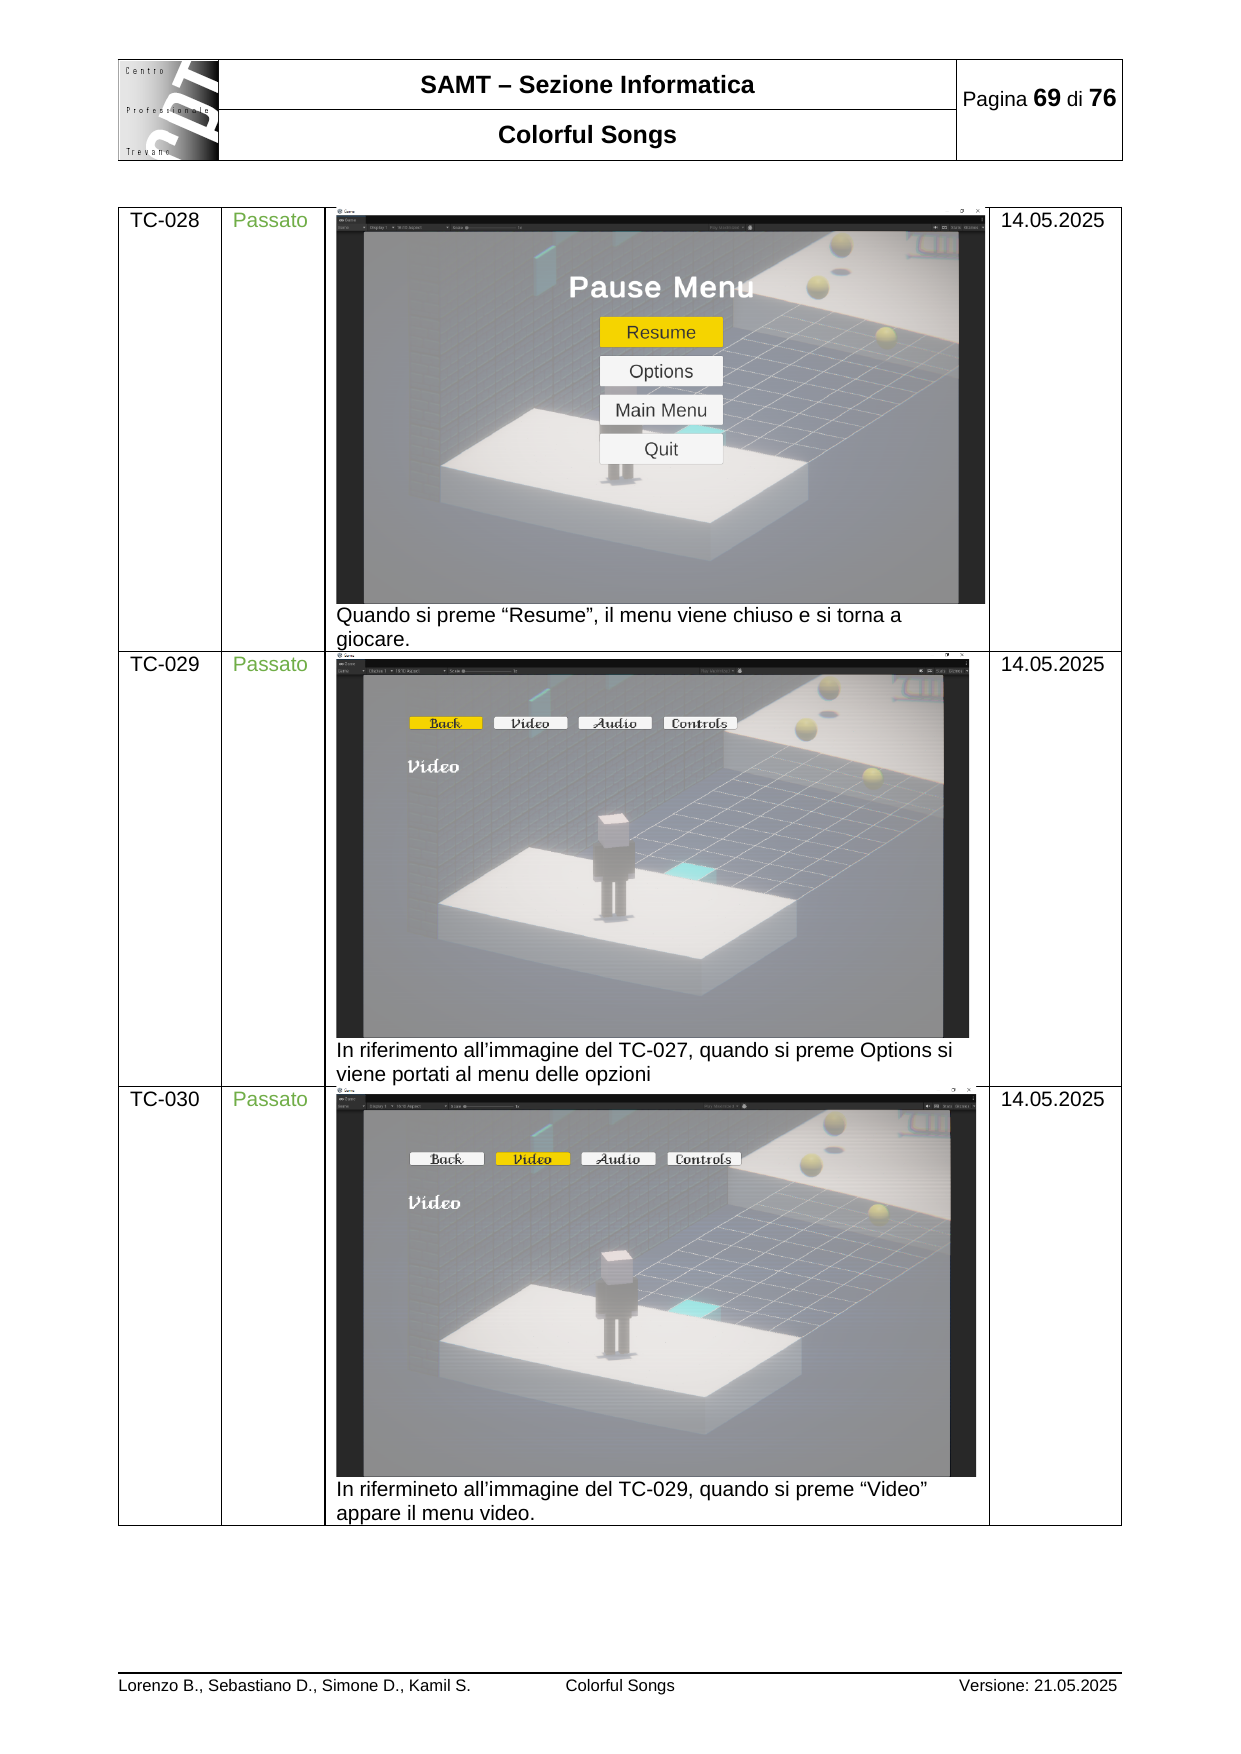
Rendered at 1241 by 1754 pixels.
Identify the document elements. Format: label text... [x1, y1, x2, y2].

table_cell TC-029 [119, 652, 221, 1086]
picture [336, 207, 985, 604]
table_cell Passato [222, 1087, 324, 1525]
table_cell 14.05.2025 [990, 208, 1121, 651]
table_cell TC-030 [119, 1087, 221, 1525]
picture [118, 60, 219, 160]
table_cell Passato [222, 652, 324, 1086]
table_cell In rifermineto all’immagine del TC-029, quando si preme “Video” appare il menu video. [326, 1087, 989, 1525]
table_cell 14.05.2025 [990, 652, 1121, 1086]
table_cell Quando si preme “Resume”, il menu viene chiuso e si torna a giocare. [326, 208, 989, 651]
table_cell In riferimento all’immagine del TC-027, quando si preme Options si viene portati al menu delle opzioni [326, 652, 989, 1086]
picture [336, 1086, 977, 1477]
table_cell 14.05.2025 [990, 1087, 1121, 1525]
picture [336, 652, 970, 1038]
table_cell TC-028 [119, 208, 221, 651]
table_cell Passato [222, 208, 324, 651]
